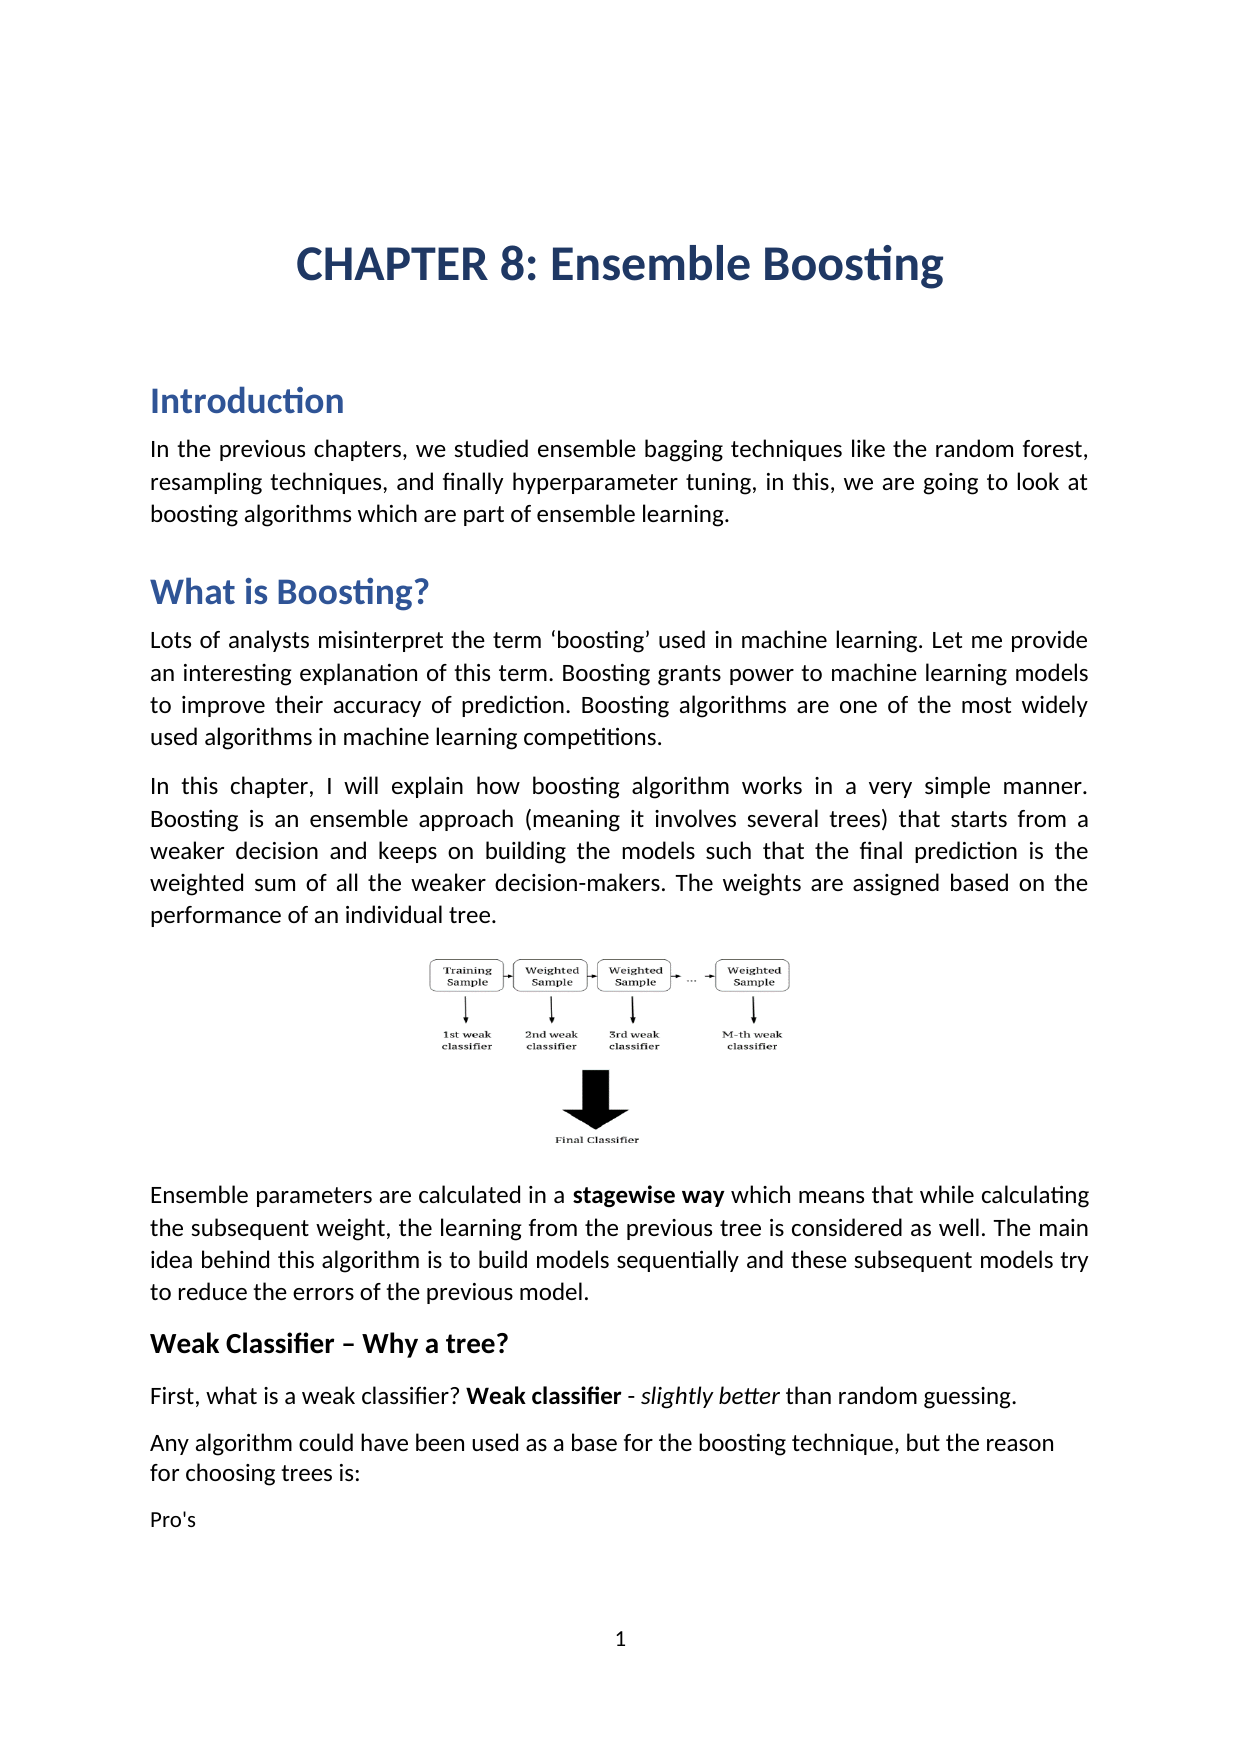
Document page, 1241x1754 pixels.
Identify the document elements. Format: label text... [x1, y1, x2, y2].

subtitle CHAPTER 8: Ensemble Boosting [150, 232, 1090, 293]
text Weak Classifier – Why a tree? [150, 1326, 1090, 1361]
text In this chapter, I will explain how boosting algorithm works in a very simple manner. Boosting is an ensemble approach (meaning it involves several trees) that starts from a weaker decision and keeps on building the models such that the final prediction is the weighted sum of all the weaker decision-makers. The weights are assigned based on the performance of an individual tree. [150, 771, 1090, 930]
text First, what is a weak classifier? Weak classifier - slightly better than random guessing. [150, 1380, 1090, 1410]
text Lots of analysts misinterpret the term ‘boosting’ used in machine learning. Let me provide an interesting explanation of this term. Boosting grants power to machine learning models to improve their accuracy of prediction. Boosting algorithms are one of the most widely used algorithms in machine learning competitions. [150, 625, 1090, 752]
subtitle What is Boosting? [150, 568, 1090, 614]
text Any algorithm could have been used as a base for the boosting technique, but the reason for choosing trees is: [150, 1427, 1090, 1488]
text Ensemble parameters are calculated in a stagewise way which means that while calculating the subsequent weight, the learning from the previous tree is considered as well. The main idea behind this algorithm is to build models sequentially and these subsequent models try to reduce the errors of the previous model. [150, 1180, 1090, 1307]
subtitle Introduction [150, 377, 1090, 422]
text In the previous chapters, we studied ensemble bagging techniques like the random forest, resampling techniques, and finally hyperparameter tuning, in this, we are going to look at boosting algorithms which are part of ensemble learning. [150, 433, 1090, 528]
text Pro's [150, 1505, 1090, 1533]
picture [407, 948, 833, 1162]
